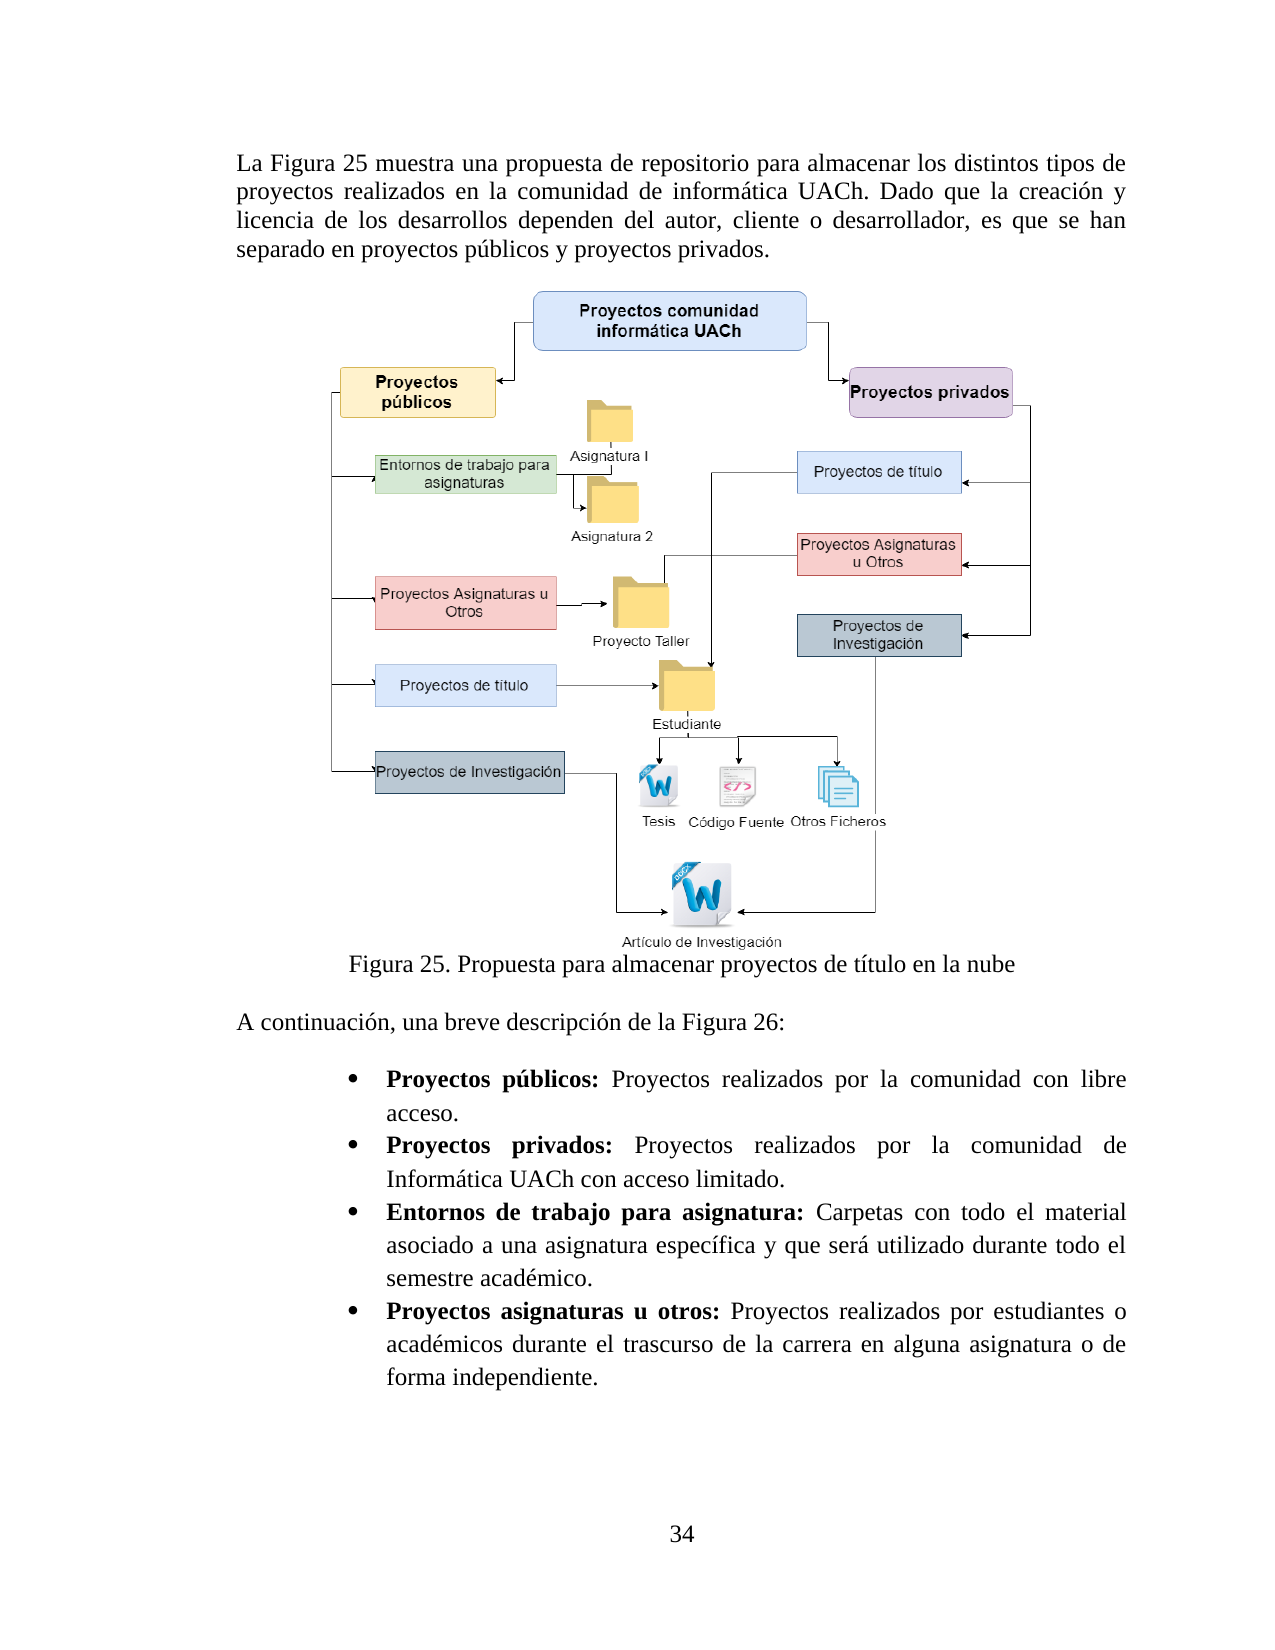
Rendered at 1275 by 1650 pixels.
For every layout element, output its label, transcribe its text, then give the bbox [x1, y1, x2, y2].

list Entornos de trabajo para asignatura: Carpetas con todo el material asociado a una asignatura específica y que será utilizado durante todo el semestre académico. [349, 1197, 1127, 1291]
list Proyectos públicos: Proyectos realizados por la comunidad con libre acceso. [349, 1064, 1127, 1126]
picture [325, 291, 1038, 950]
text La Figura 25 muestra una propuesta de repositorio para almacenar los distintos tipos de proyectos realizados en la comunidad de informática UACh. Dado que la creación y licencia de los desarrollos dependen del autor, cliente o desarrollador, es que se han separado en proyectos públicos y proyectos privados. [236, 148, 1127, 263]
text A continuación, una breve descripción de la Figura 26: [236, 1007, 1127, 1036]
list Proyectos asignaturas u otros: Proyectos realizados por estudiantes o académicos durante el trascurso de la carrera en alguna asignatura o de forma independiente. [349, 1296, 1127, 1391]
text Figura 25. Propuesta para almacenar proyectos de título en la nube [236, 949, 1127, 978]
list Proyectos privados: Proyectos realizados por la comunidad de Informática UACh con acceso limitado. [349, 1131, 1127, 1192]
